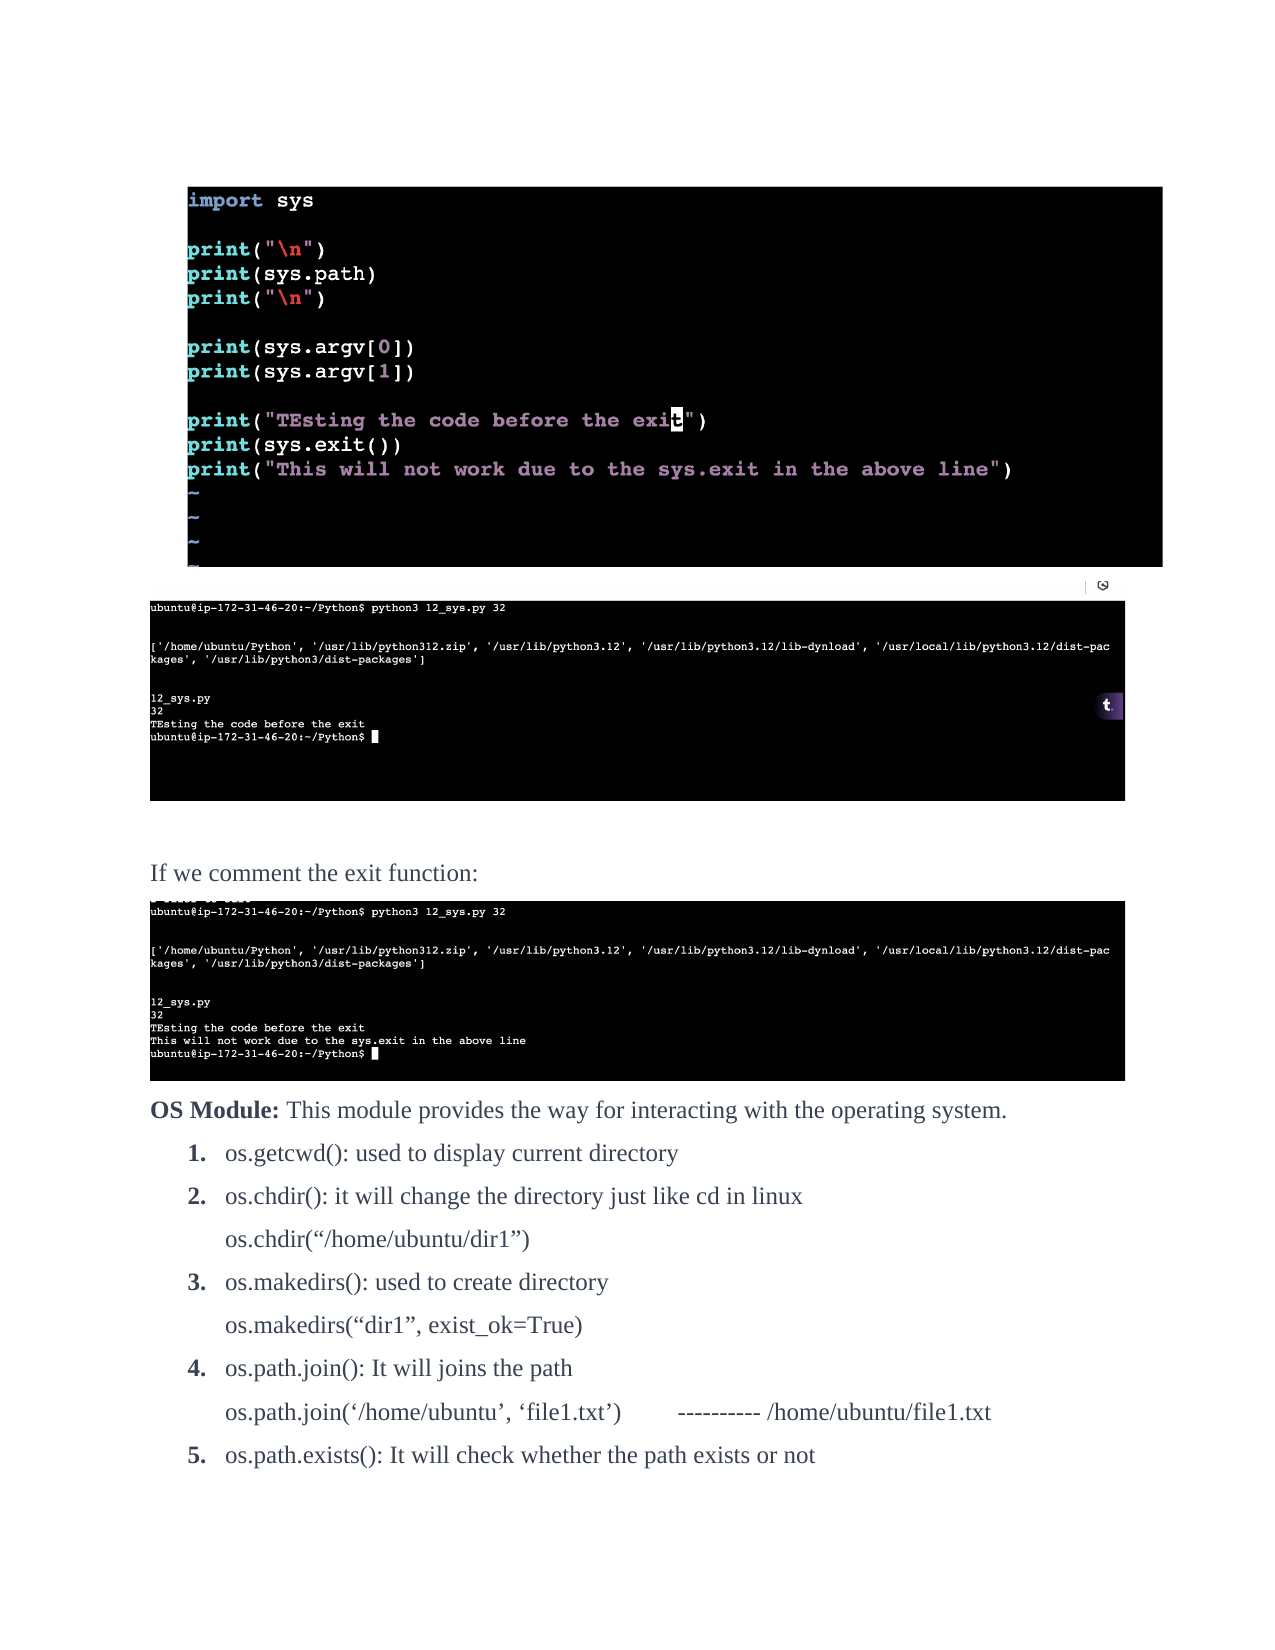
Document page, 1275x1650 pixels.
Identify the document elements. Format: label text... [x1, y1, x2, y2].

text os.path.join(‘/home/ubuntu’, ‘file1.txt’) ---------- /home/ubuntu/file1.txt [225, 1397, 1125, 1425]
list os.makedirs(): used to create directory [187, 1267, 1125, 1296]
list os.getcwd(): used to display current directory [187, 1138, 1125, 1167]
text OS Module: This module provides the way for interacting with the operating system. [150, 1095, 1125, 1123]
list os.makedirs(“dir1”, exist_ok=True) [225, 1310, 1125, 1339]
picture [150, 901, 1125, 1081]
list os.path.join(): It will joins the path [187, 1353, 1125, 1382]
list os.path.exists(): It will check whether the path exists or not [187, 1440, 1125, 1468]
picture [187, 150, 1163, 567]
list os.chdir(): it will change the directory just like cd in linux [187, 1181, 1125, 1210]
picture [150, 581, 1125, 801]
text If we comment the exit function: [150, 858, 1125, 887]
list os.chdir(“/home/ubuntu/dir1”) [225, 1224, 1125, 1253]
